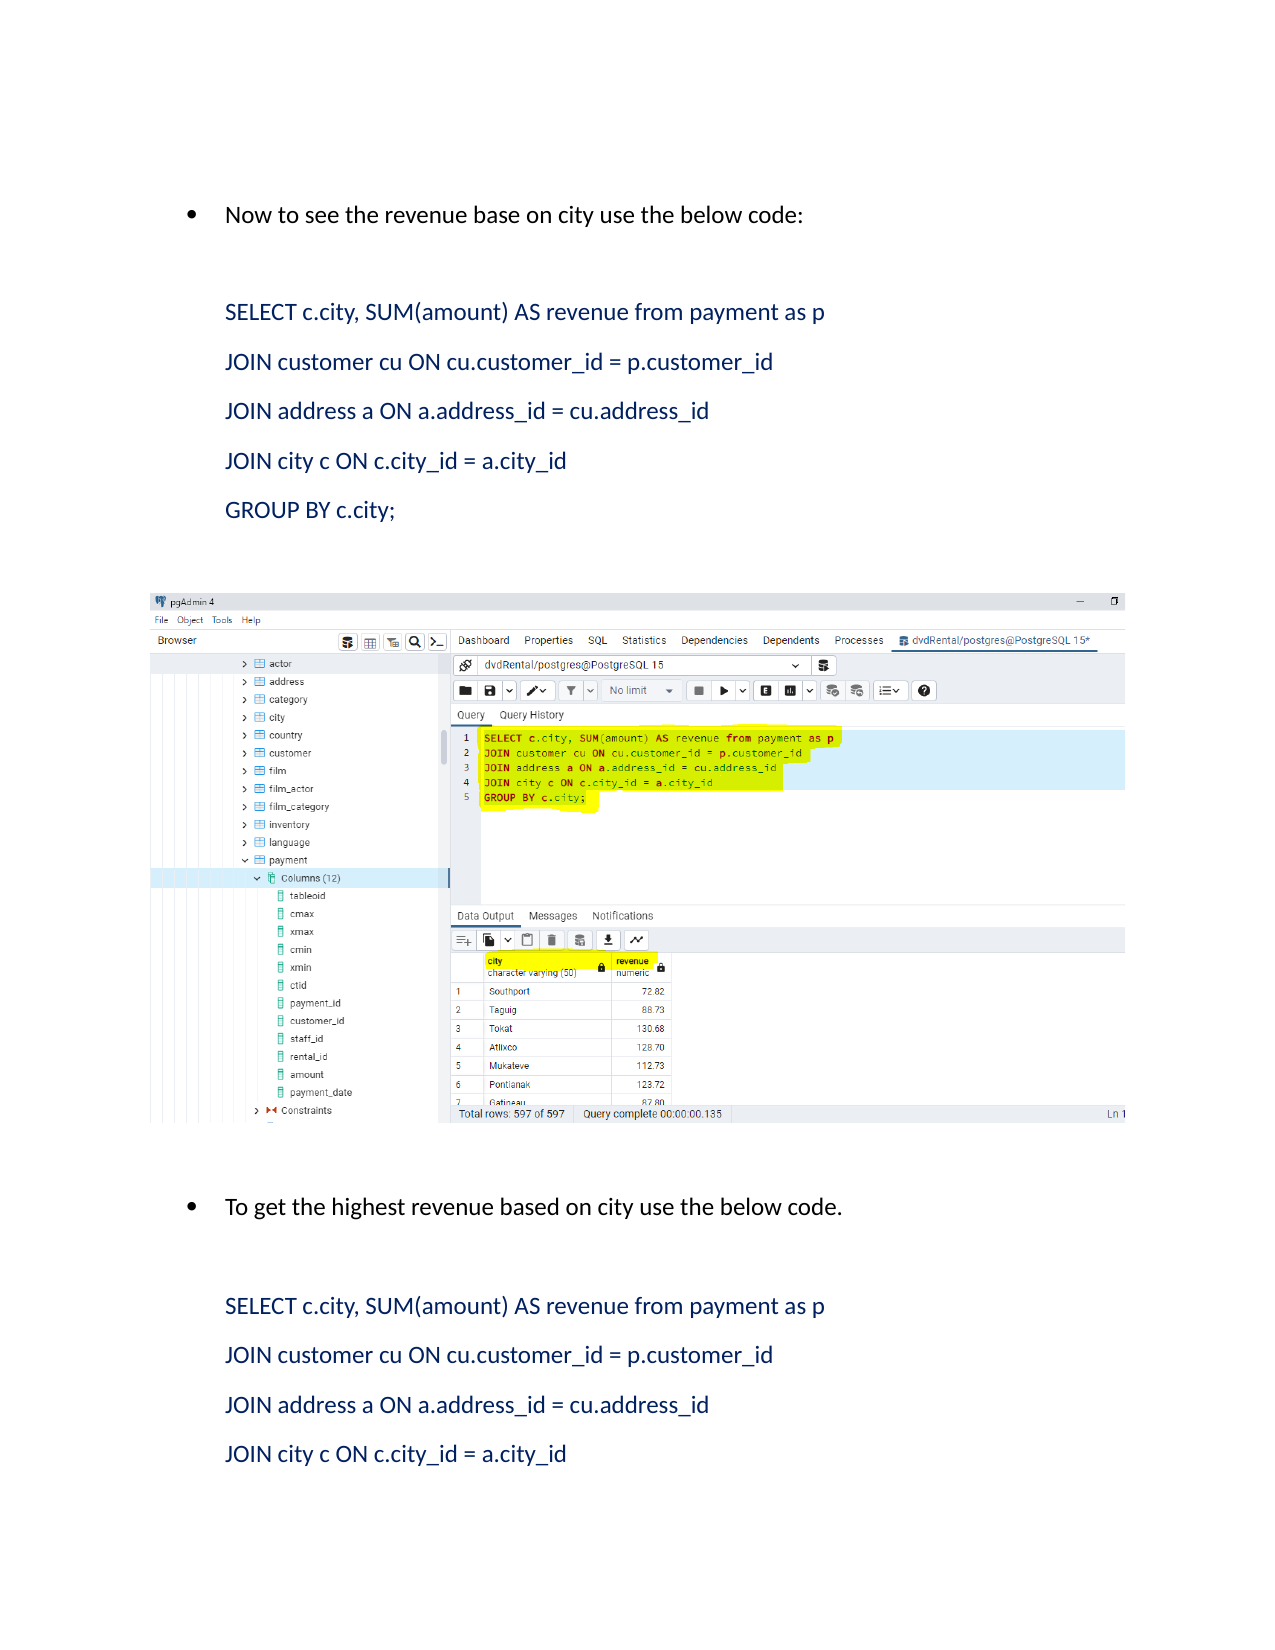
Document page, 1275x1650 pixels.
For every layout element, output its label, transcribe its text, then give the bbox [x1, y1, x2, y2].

text JOIN city c ON c.city_id = a.city_id [225, 445, 1125, 475]
list To get the highest revenue based on city use the below code. [187, 1191, 1125, 1221]
text JOIN address a ON a.address_id = cu.address_id [225, 395, 1125, 426]
text SELECT c.city, SUM(amount) AS revenue from payment as p [225, 1290, 1125, 1320]
text JOIN customer cu ON cu.customer_id = p.customer_id [225, 1339, 1125, 1370]
text JOIN customer cu ON cu.customer_id = p.customer_id [225, 346, 1125, 376]
text JOIN address a ON a.address_id = cu.address_id [225, 1389, 1125, 1419]
text GROUP BY c.city; [225, 494, 1125, 525]
text SELECT c.city, SUM(amount) AS revenue from payment as p [225, 296, 1125, 327]
picture [150, 593, 1125, 1123]
list Now to see the revenue base on city use the below code: [187, 199, 1125, 230]
text JOIN city c ON c.city_id = a.city_id [225, 1439, 1125, 1469]
